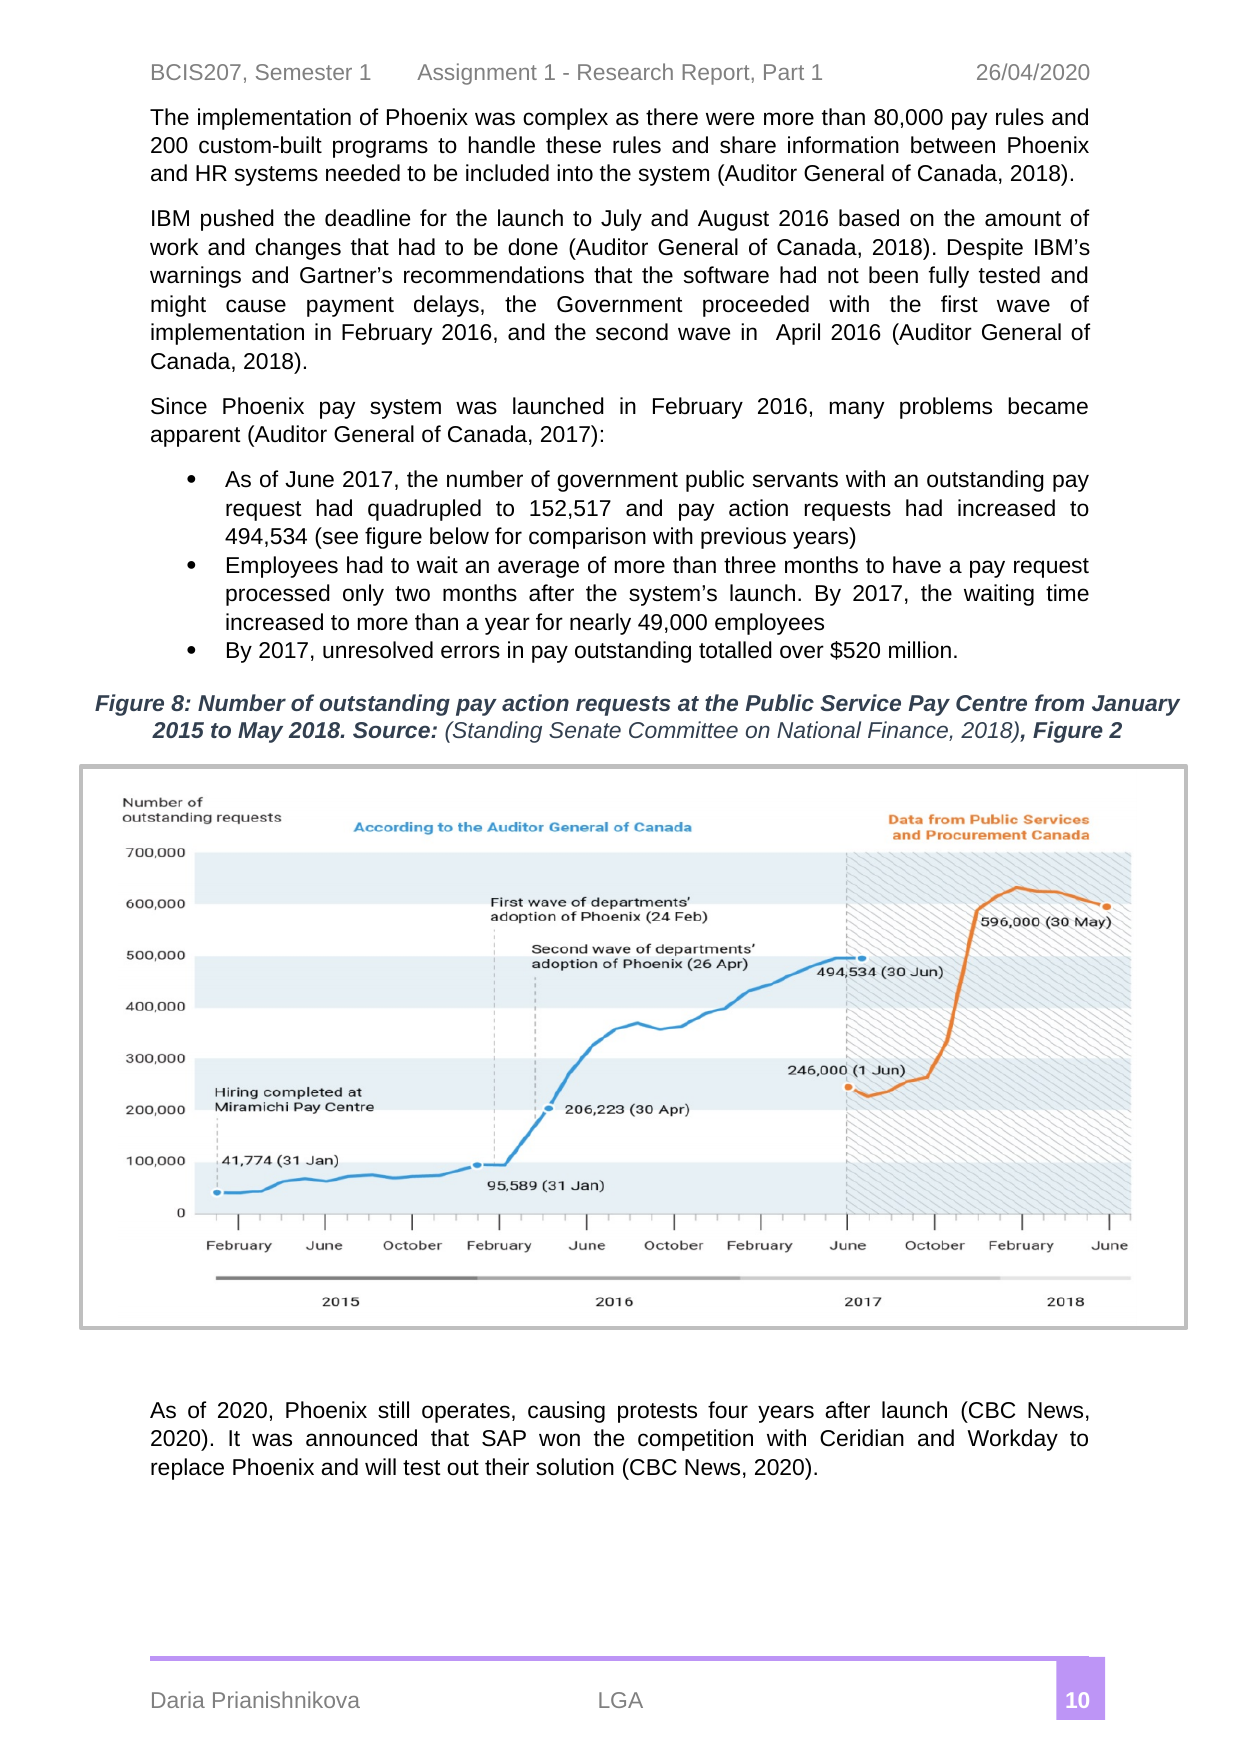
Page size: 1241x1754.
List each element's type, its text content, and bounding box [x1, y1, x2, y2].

text The implementation of Phoenix was complex as there were more than 80,000 pay rules and 200 custom-built programs to handle these rules and share information between Phoenix and HR systems needed to be included into the system . [150, 103, 1090, 187]
list By 2017, unresolved errors in pay outstanding totalled over $520 million. [187, 637, 1090, 663]
text As of 2020, Phoenix still operates, causing protests four years after launch . It was announced that SAP won the competition with Ceridian and Workday to replace Phoenix and will test out their solution . [150, 1397, 1090, 1480]
picture [83, 769, 1184, 1326]
text Since Phoenix pay system was launched in February 2016, many problems became apparent : [150, 393, 1090, 447]
text IBM pushed the deadline for the launch to July and August 2016 based on the amount of work and changes that had to be done . Despite IBM’s warnings and Gartner’s recommendations that the software had not been fully tested and might cause payment delays, the Government proceeded with the first wave of implementation in February 2016, and the second wave in April 2016 . [150, 205, 1090, 374]
list As of June 2017, the number of government public servants with an outstanding pay request had quadrupled to 152,517 and pay action requests had increased to 494,534 (see figure below for comparison with previous years) [187, 466, 1090, 549]
list Employees had to wait an average of more than three months to have a pay request processed only two months after the system’s launch. By 2017, the waiting time increased to more than a year for nearly 49,000 employees [187, 552, 1090, 635]
